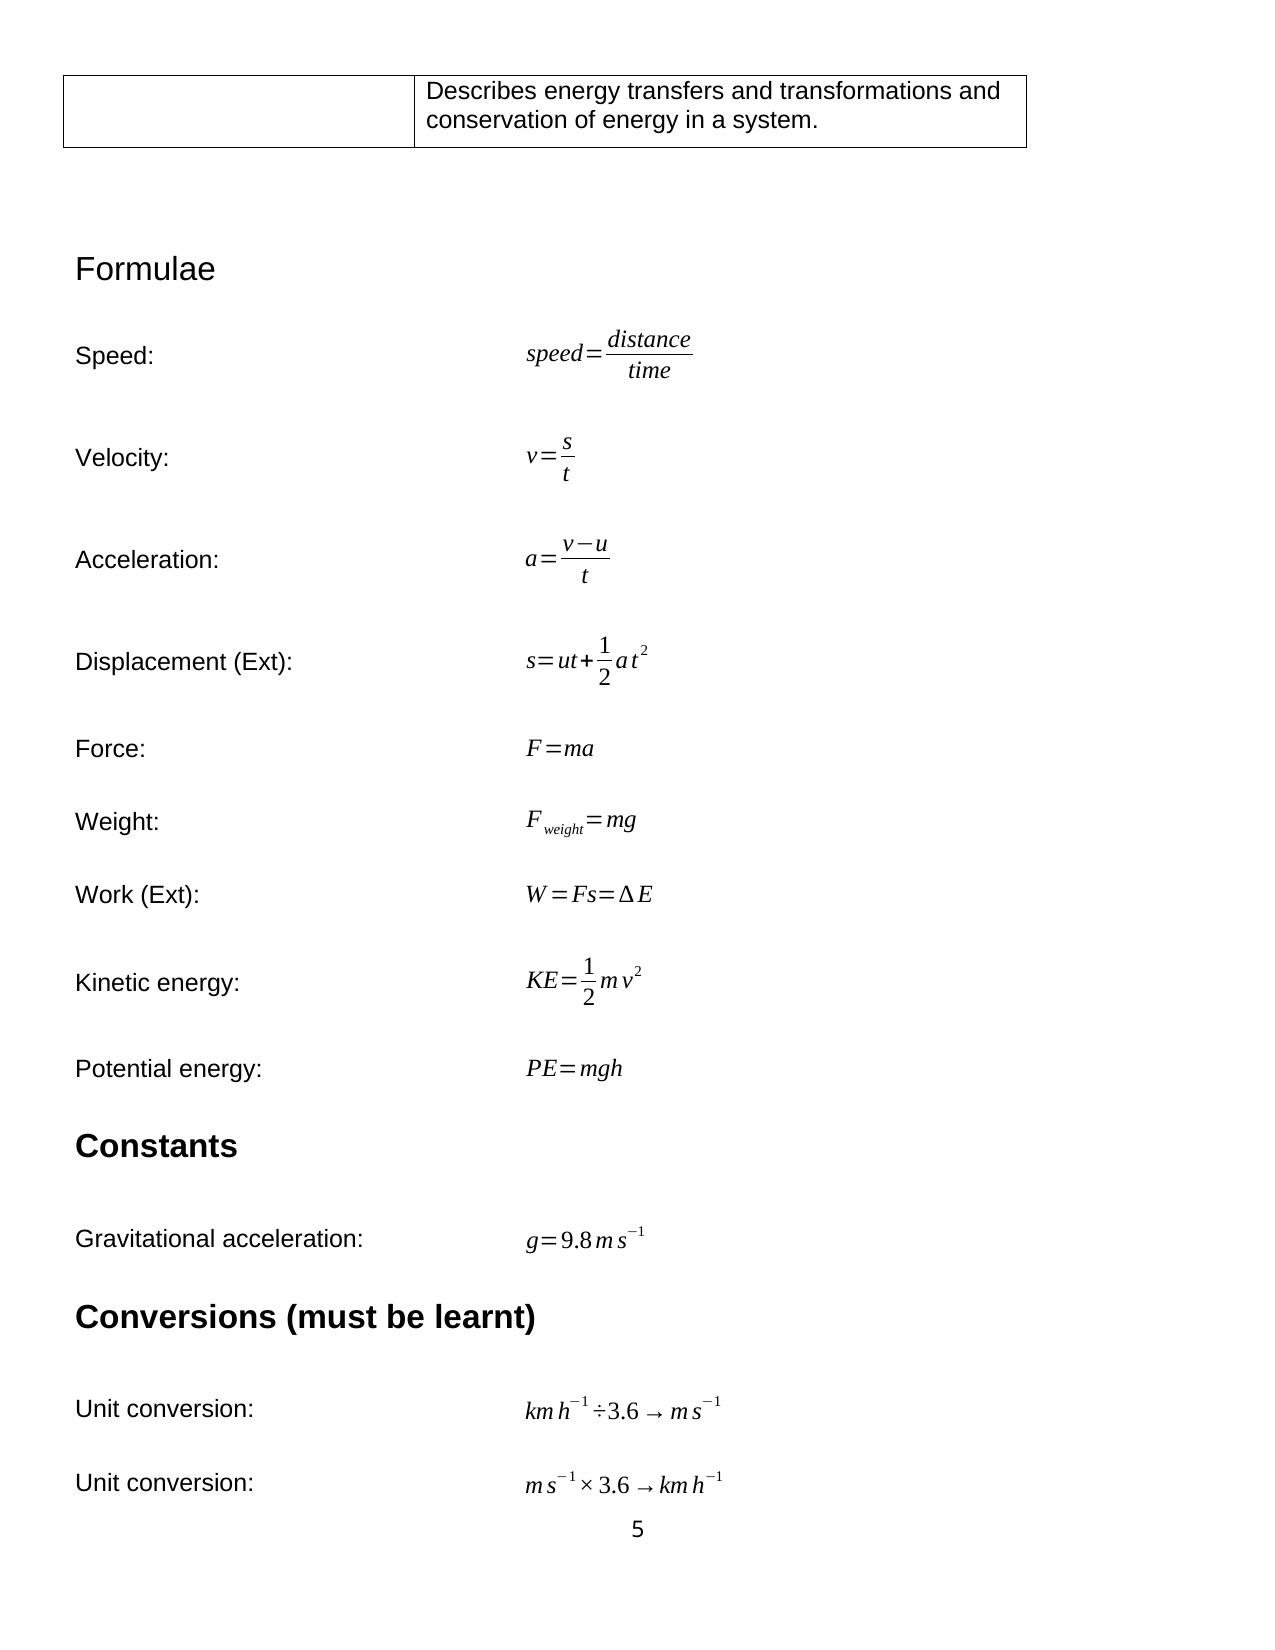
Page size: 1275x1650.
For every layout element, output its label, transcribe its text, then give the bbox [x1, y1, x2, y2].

text Unit conversion: [75, 1393, 1200, 1424]
text Speed: [75, 326, 1200, 385]
text Gravitational acceleration: [75, 1222, 1200, 1253]
text Weight: [75, 806, 1200, 837]
text Force: [75, 734, 1200, 763]
subtitle Formulae [75, 249, 1200, 287]
text Displacement (Ext): [75, 632, 1200, 691]
text Conversions (must be learnt) [75, 1297, 1200, 1335]
text Potential energy: [75, 1054, 1200, 1083]
text Kinetic energy: [75, 952, 1200, 1011]
text Work (Ext): [75, 881, 1200, 909]
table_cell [415, 76, 1026, 147]
text Constants [75, 1126, 1200, 1165]
text Unit conversion: [75, 1467, 1200, 1498]
text Velocity: [75, 428, 1200, 487]
text Acceleration: [75, 530, 1200, 589]
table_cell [64, 76, 414, 147]
